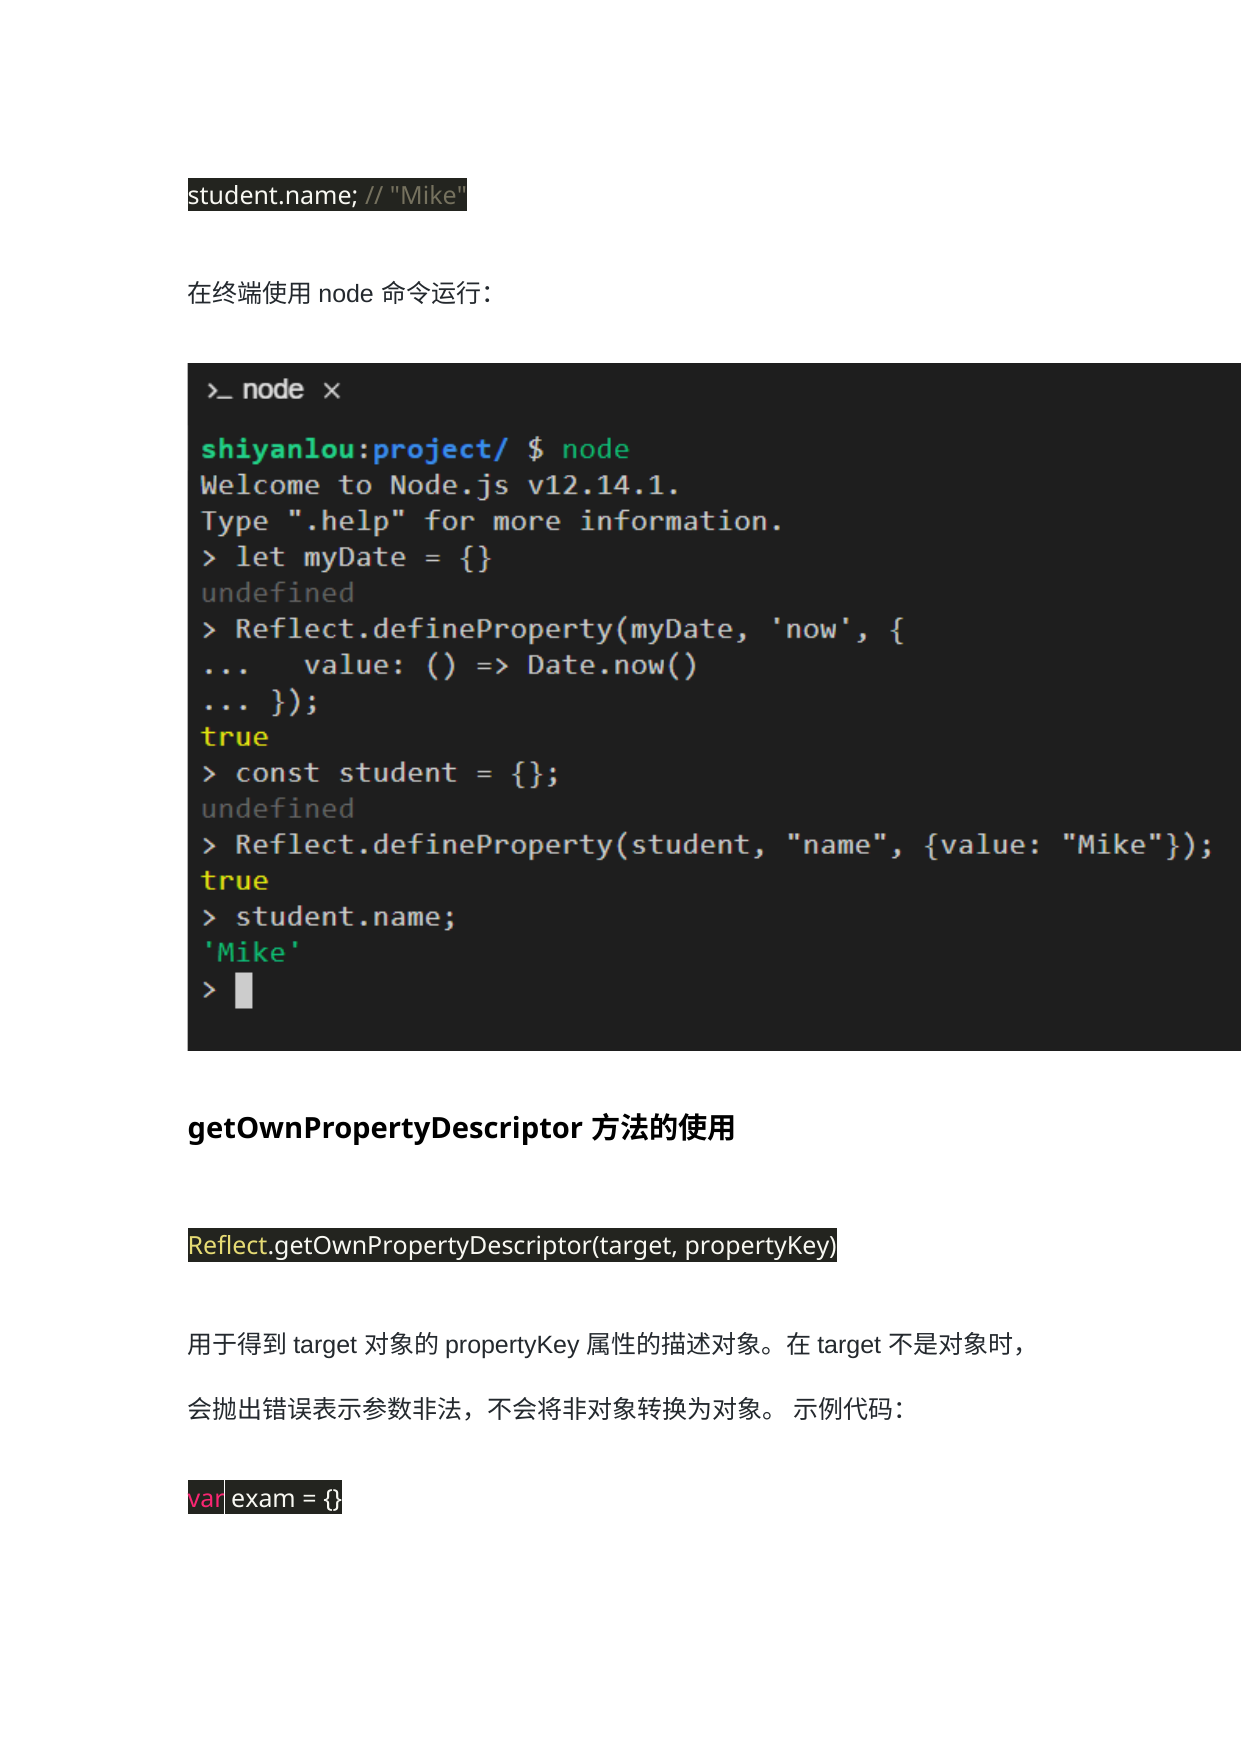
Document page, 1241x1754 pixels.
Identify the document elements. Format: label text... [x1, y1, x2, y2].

text 在终端使用 node 命令运行： [187, 259, 1053, 324]
text var exam = {} [187, 1465, 1053, 1530]
text Reflect.getOwnPropertyDescriptor(target, propertyKey) [187, 1212, 1053, 1277]
subtitle getOwnPropertyDescriptor 方法的使用 [187, 1094, 1053, 1159]
picture [187, 363, 1241, 1051]
text student.name; // "Mike" [187, 162, 1053, 227]
text 用于得到 target 对象的 propertyKey 属性的描述对象。在 target 不是对象时，会抛出错误表示参数非法，不会将非对象转换为对象。 示例代码： [187, 1310, 1053, 1440]
